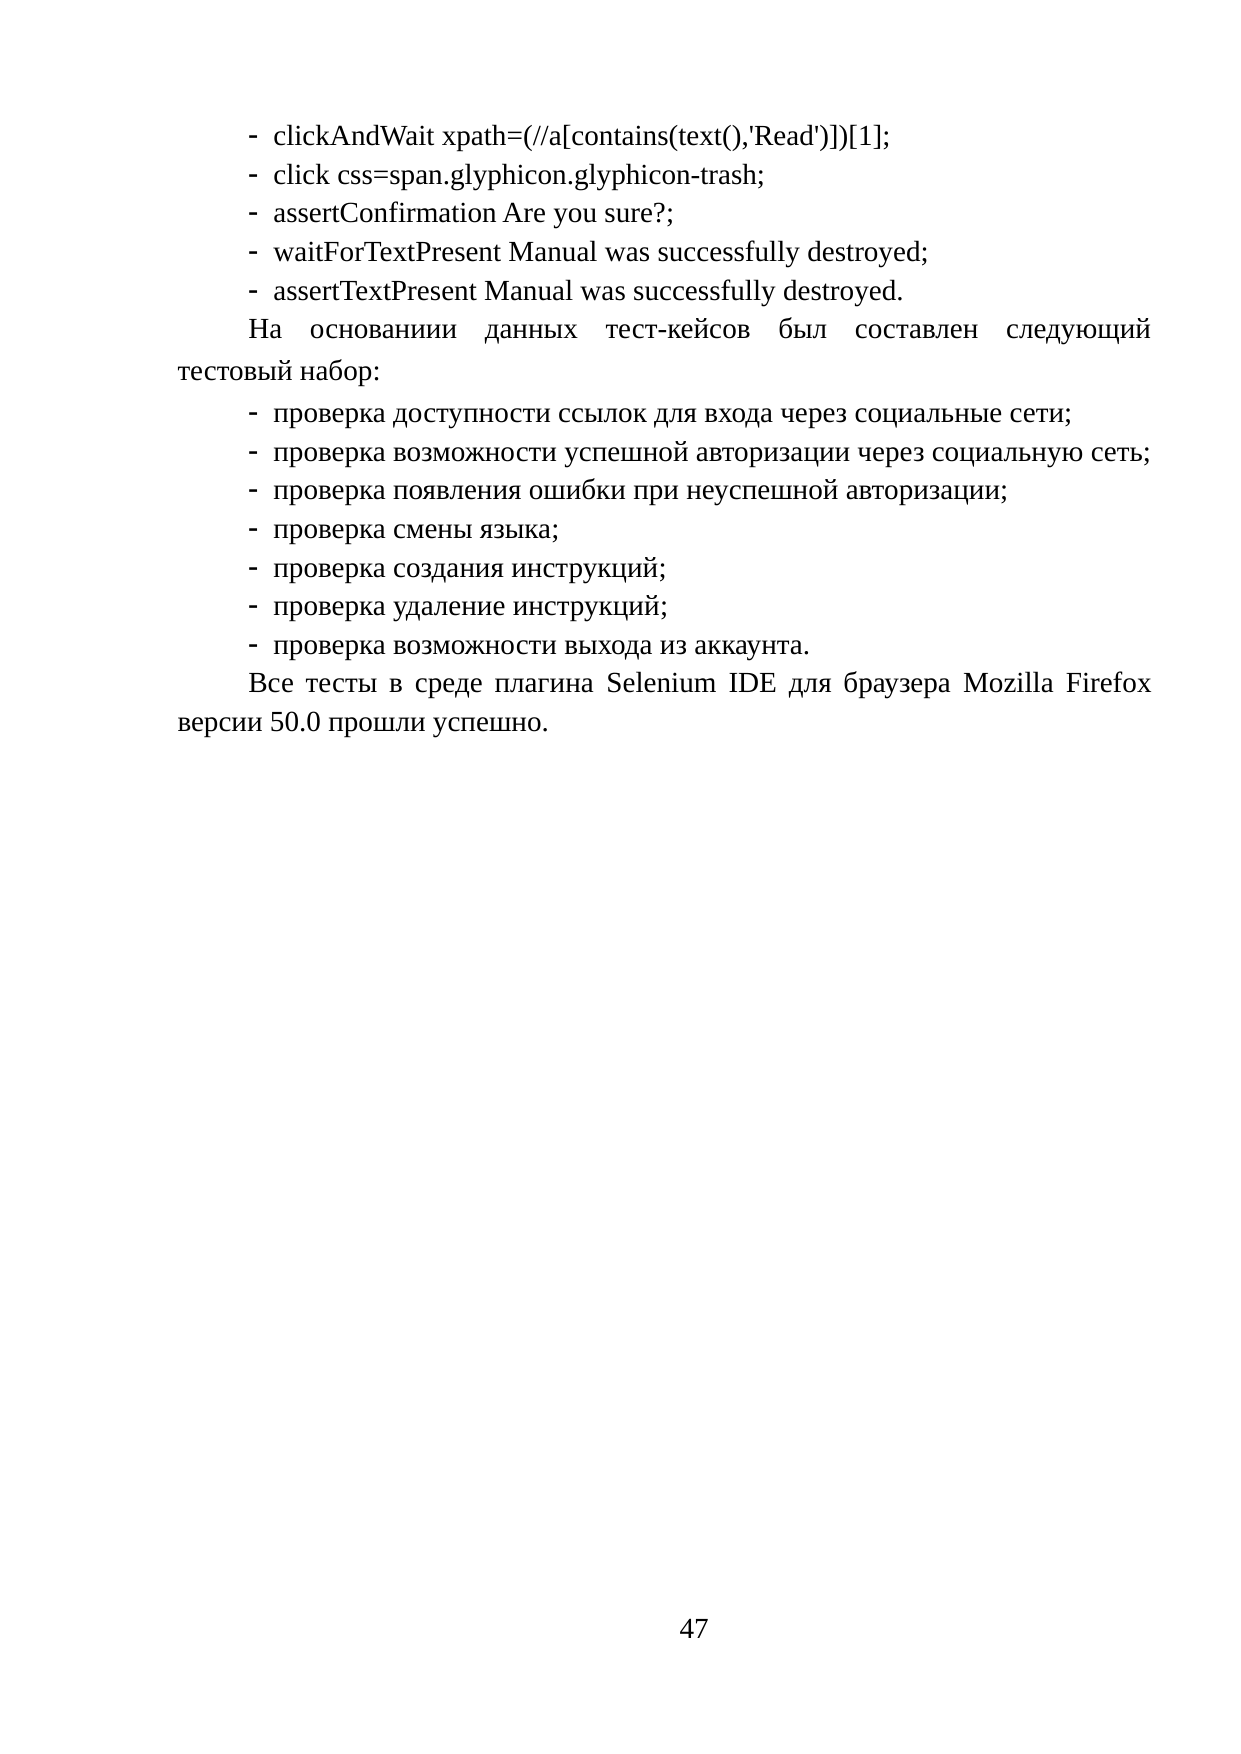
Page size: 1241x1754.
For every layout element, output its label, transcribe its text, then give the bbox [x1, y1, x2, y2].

list waitForTextPresent Manual was successfully destroyed; [177, 234, 1152, 268]
list проверка создания инструкций; [177, 550, 1152, 583]
list проверка появления ошибки при неуспешной авторизации; [177, 472, 1152, 506]
list assertConfirmation Are you sure?; [177, 195, 1152, 229]
text На основаниии данных тест-кейсов был составлен следующий тестовый набор: [177, 311, 1152, 387]
list clickAndWait xpath=(//a[contains(text(),'Read')])[1]; [177, 118, 1152, 152]
list проверка смены языка; [177, 511, 1152, 545]
list проверка возможности успешной авторизации через социальную сеть; [177, 434, 1152, 467]
text Все тесты в среде плагина Selenium IDE для браузера Mozilla Firefox версии 50.0 прошли успешно. [177, 666, 1152, 738]
list проверка возможности выхода из аккаунта. [177, 627, 1152, 661]
list click css=span.glyphicon.glyphicon-trash; [177, 157, 1152, 190]
list проверка удаление инструкций; [177, 588, 1152, 622]
list проверка доступности ссылок для входа через социальные сети; [177, 395, 1152, 429]
list assertTextPresent Manual was successfully destroyed. [177, 273, 1152, 306]
